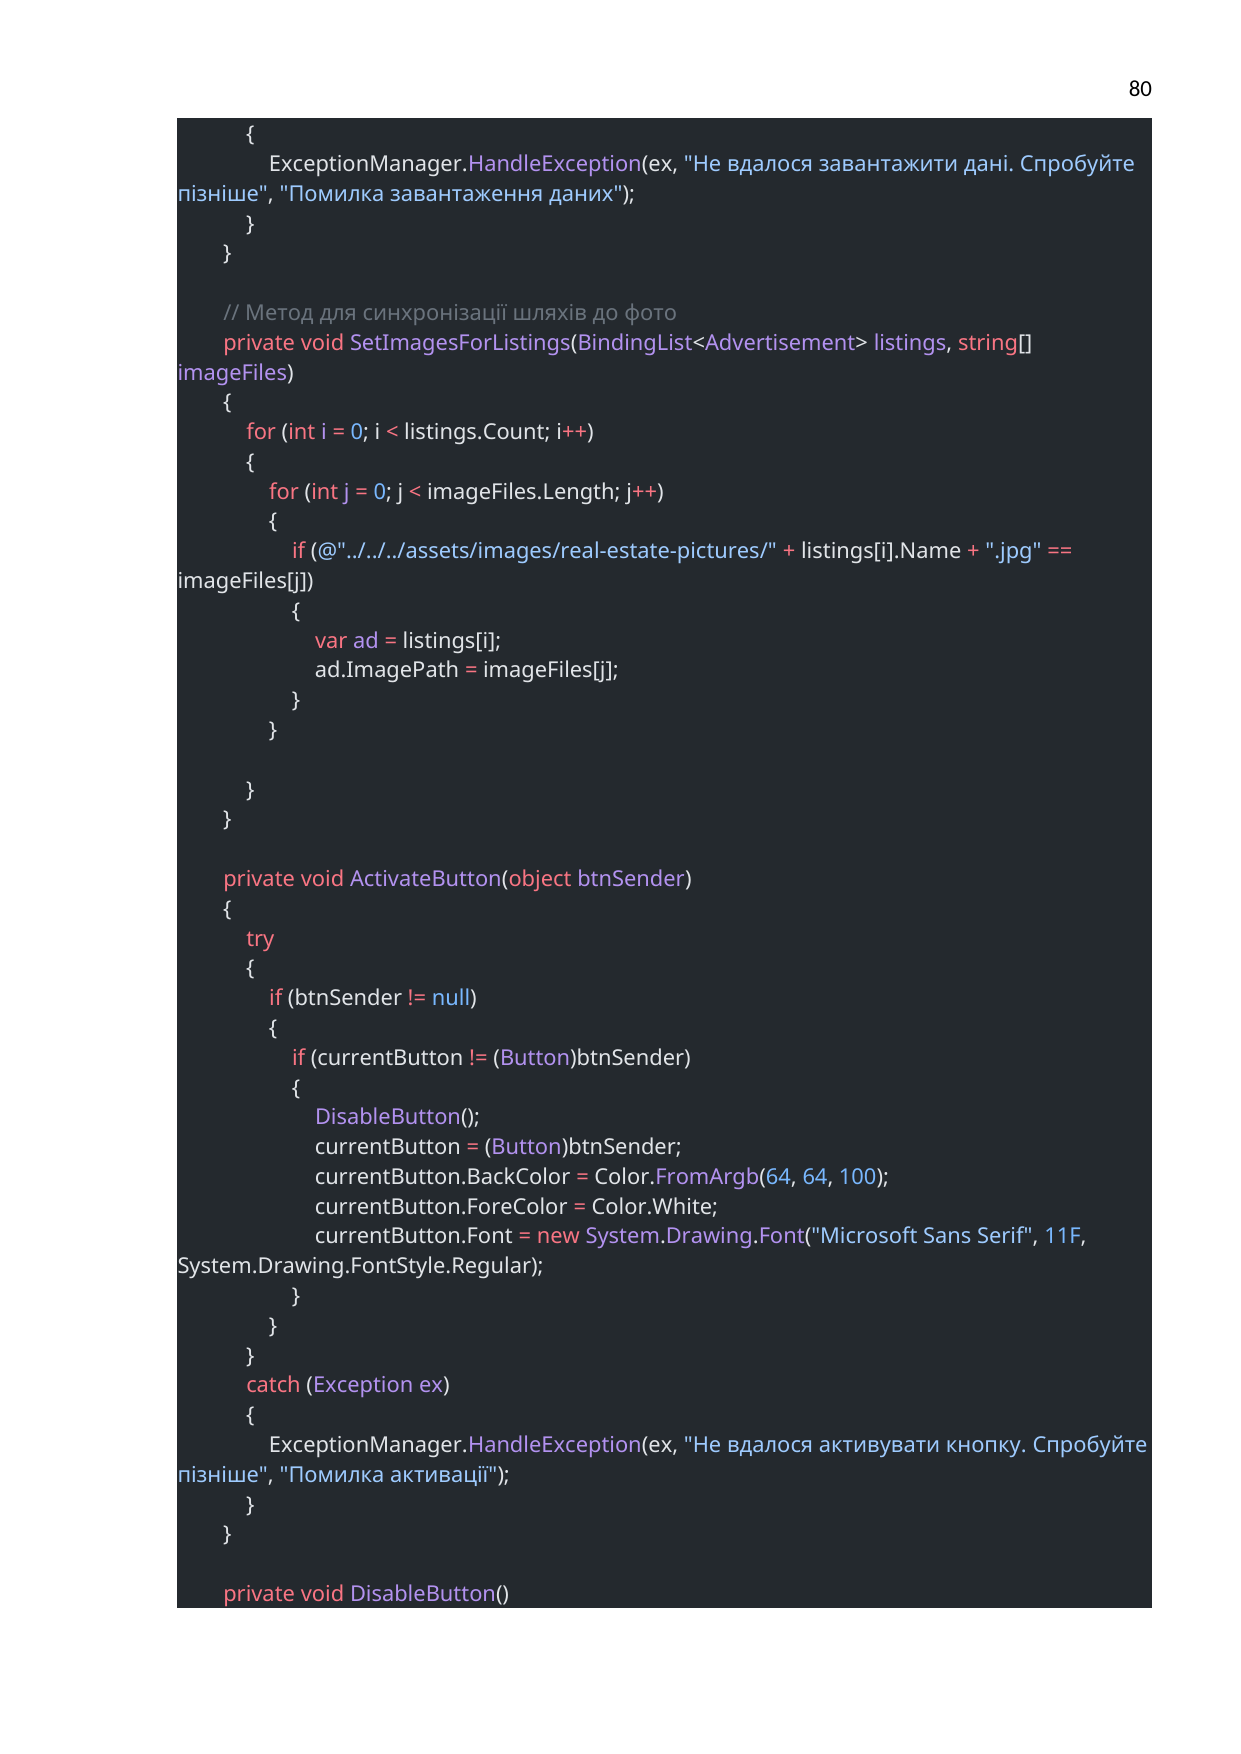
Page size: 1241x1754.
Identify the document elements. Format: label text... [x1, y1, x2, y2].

text { [177, 595, 1152, 624]
text if (@"../../../assets/images/real-estate-pictures/" + listings[i].Name + ".jpg" == imageFiles[j]) [177, 535, 1152, 595]
text private void ActivateButton(object btnSender) [177, 863, 1152, 893]
text } [177, 803, 1152, 833]
text catch (Exception ex) [177, 1369, 1152, 1399]
text var ad = listings[i]; [177, 624, 1152, 654]
text { [177, 1071, 1152, 1101]
text ExceptionManager.HandleException(ex, "Не вдалося активувати кнопку. Спробуйте пізніше", "Помилка активації"); [177, 1429, 1152, 1488]
text currentButton.BackColor = Color.FromArgb(64, 64, 100); [177, 1161, 1152, 1191]
text { [177, 505, 1152, 535]
text DisableButton(); [177, 1101, 1152, 1131]
text currentButton.ForeColor = Color.White; [177, 1191, 1152, 1220]
text } [177, 1518, 1152, 1548]
text { [177, 446, 1152, 476]
text private void SetImagesForListings(BindingList<Advertisement> listings, string[] imageFiles) [177, 327, 1152, 386]
text } [177, 684, 1152, 714]
text private void DisableButton() [177, 1578, 1152, 1608]
text } [177, 237, 1152, 267]
text } [177, 1310, 1152, 1339]
text try [177, 922, 1152, 952]
text } [177, 1488, 1152, 1518]
text { [177, 118, 1152, 148]
text { [177, 893, 1152, 922]
text for (int i = 0; i < listings.Count; i++) [177, 416, 1152, 446]
text { [177, 952, 1152, 982]
text for (int j = 0; j < imageFiles.Length; j++) [177, 476, 1152, 505]
text // Метод для синхронізації шляхів до фото [177, 297, 1152, 327]
text currentButton = (Button)btnSender; [177, 1131, 1152, 1161]
text ad.ImagePath = imageFiles[j]; [177, 654, 1152, 684]
text } [177, 1280, 1152, 1310]
text } [177, 207, 1152, 237]
text if (btnSender != null) [177, 982, 1152, 1012]
text { [177, 1012, 1152, 1042]
text if (currentButton != (Button)btnSender) [177, 1042, 1152, 1071]
text { [177, 386, 1152, 416]
text } [177, 1339, 1152, 1369]
text } [177, 714, 1152, 744]
text ExceptionManager.HandleException(ex, "Не вдалося завантажити дані. Спробуйте пізніше", "Помилка завантаження даних"); [177, 148, 1152, 207]
text } [177, 773, 1152, 803]
text { [177, 1399, 1152, 1429]
text currentButton.Font = new System.Drawing.Font("Microsoft Sans Serif", 11F, System.Drawing.FontStyle.Regular); [177, 1220, 1152, 1280]
